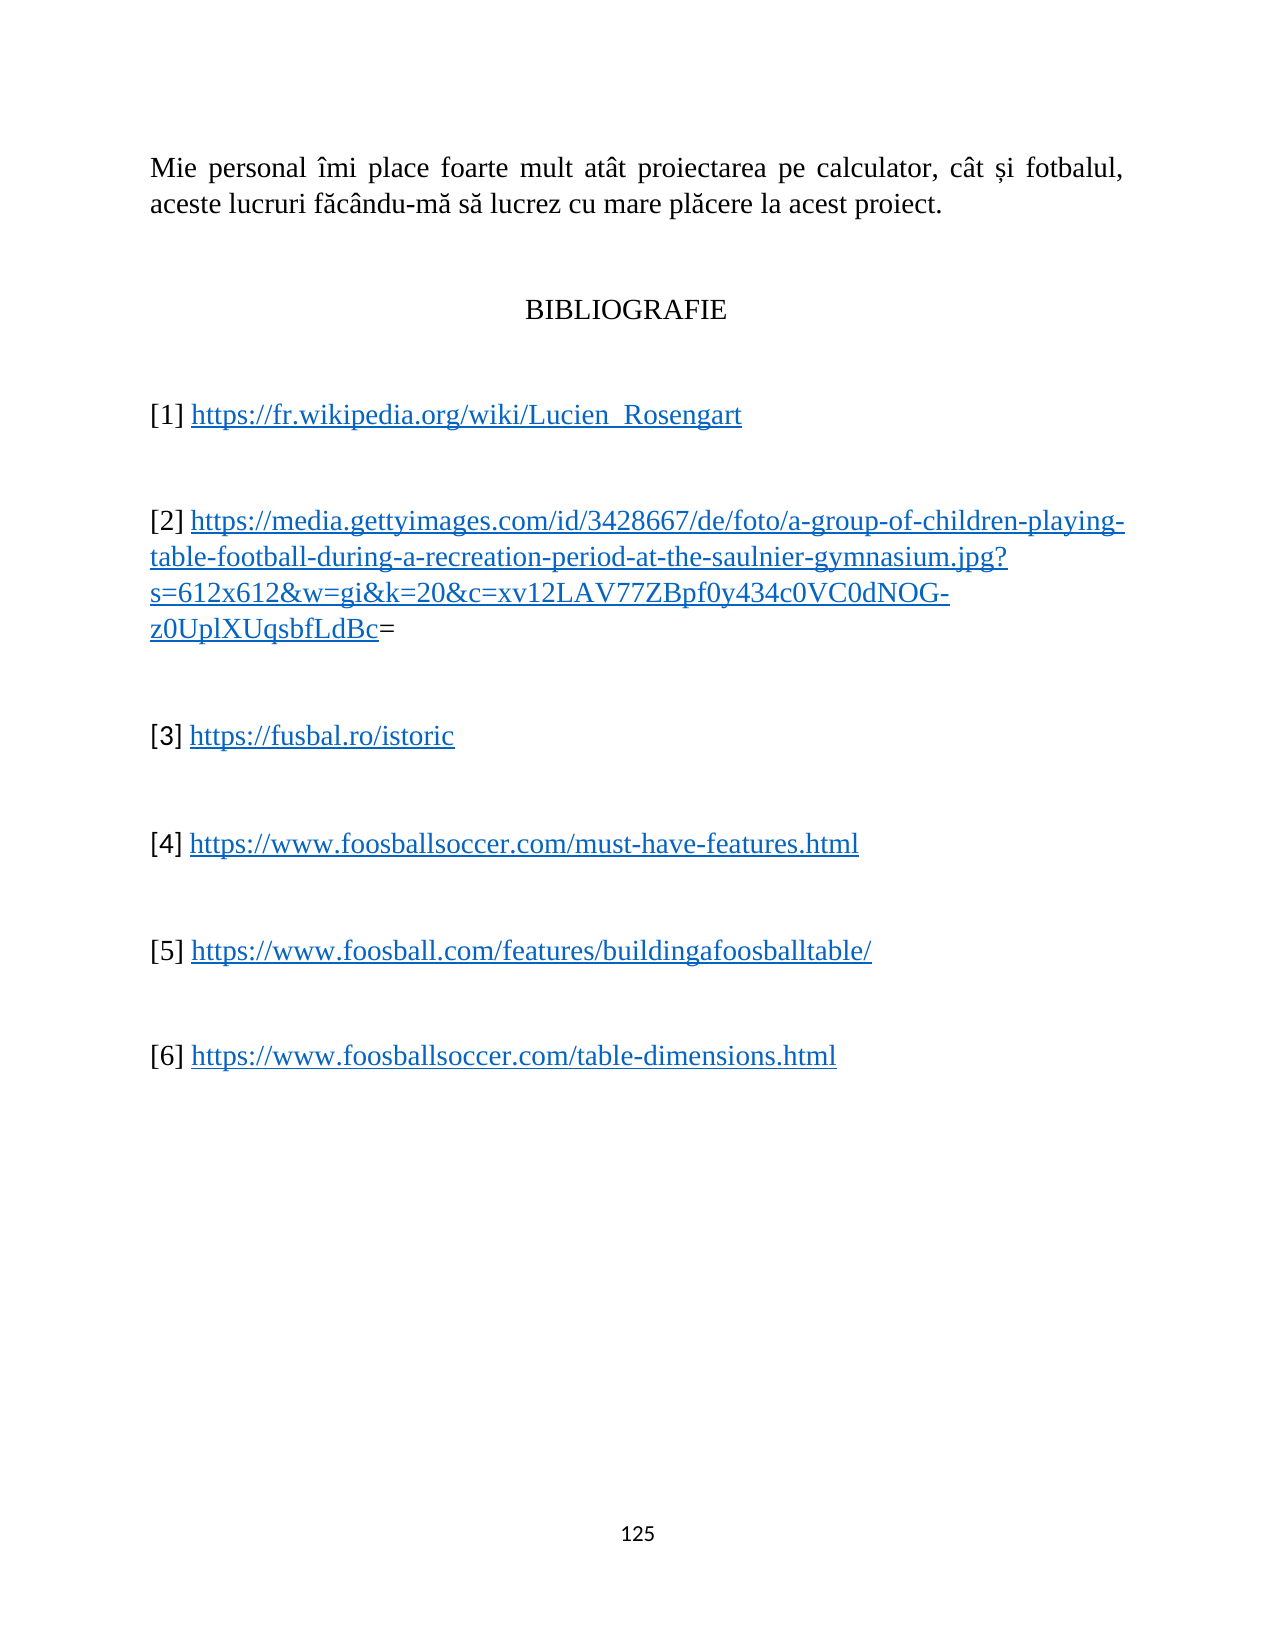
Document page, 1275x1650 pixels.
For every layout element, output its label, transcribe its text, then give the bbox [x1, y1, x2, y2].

text [5] https://www.foosball.com/features/buildingafoosballtable/ [150, 933, 1125, 966]
text [4] https://www.foosballsoccer.com/must-have-features.html [150, 825, 1125, 861]
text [150, 150, 1125, 220]
text [6] https://www.foosballsoccer.com/table-dimensions.html [150, 1038, 1125, 1072]
text [2] https://media.gettyimages.com/id/3428667/de/foto/a-group-of-children-playing-table-football-during-a-recreation-period-at-the-saulnier-gymnasium.jpg?s=612x612&w=gi&k=20&c=xv12LAV77ZBpf0y434c0VC0dNOG-z0UplXUqsbfLdBc= [150, 503, 1125, 645]
text [1] https://fr.wikipedia.org/wiki/Lucien_Rosengart [150, 397, 1125, 431]
text BIBLIOGRAFIE [450, 292, 1125, 325]
text [3] https://fusbal.ro/istoric [150, 717, 1125, 753]
